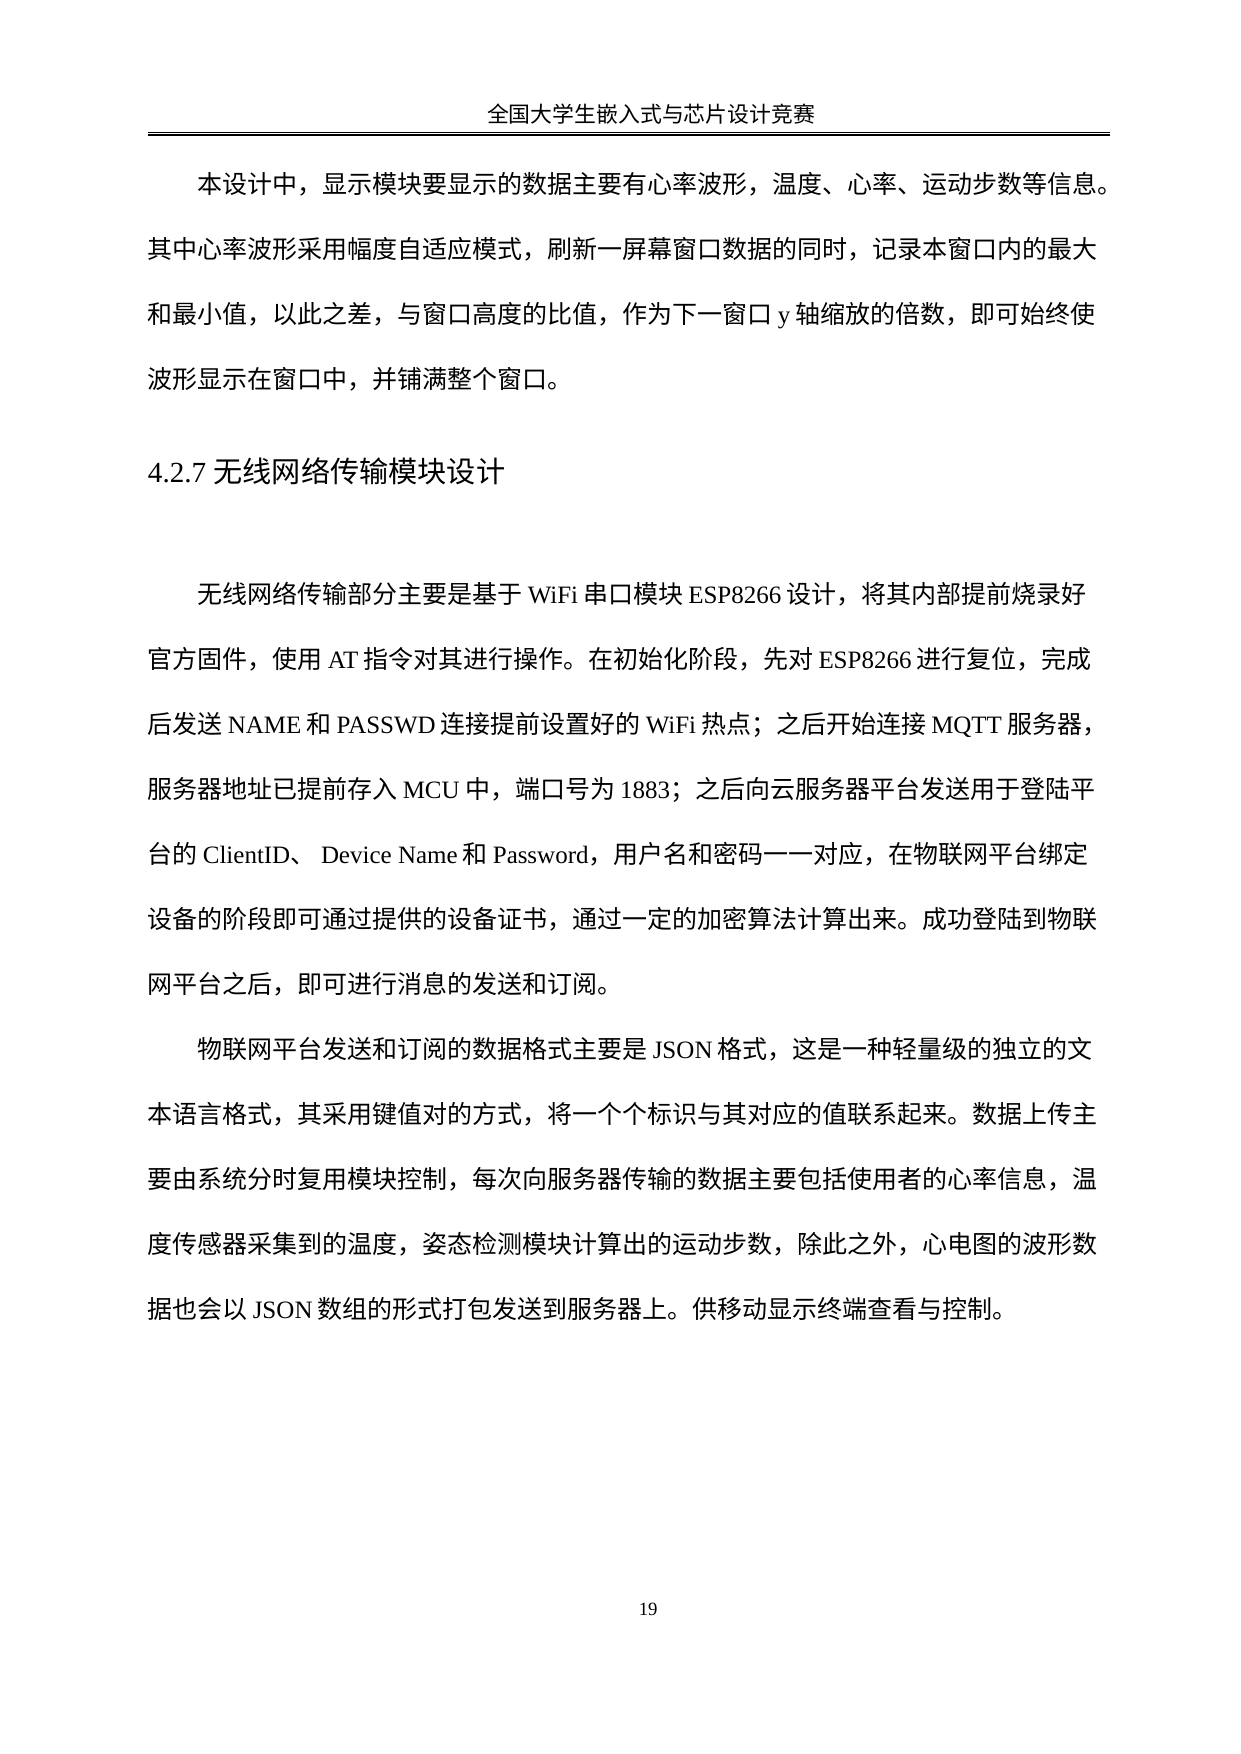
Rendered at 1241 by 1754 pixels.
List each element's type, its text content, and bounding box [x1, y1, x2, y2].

text 无线网络传输部分主要是基于WiFi串口模块ESP8266设计，将其内部提前烧录好官方固件，使用AT指令对其进行操作。在初始化阶段，先对ESP8266进行复位，完成后发送NAME和PASSWD连接提前设置好的WiFi热点；之后开始连接MQTT服务器，服务器地址已提前存入MCU中，端口号为1883；之后向云服务器平台发送用于登陆平台的ClientID、 Device Name和Password，用户名和密码一一对应，在物联网平台绑定设备的阶段即可通过提供的设备证书，通过一定的加密算法计算出来。成功登陆到物联网平台之后，即可进行消息的发送和订阅。 [148, 560, 1110, 1015]
subtitle 4.2.7 无线网络传输模块设计 [148, 437, 1110, 502]
text 物联网平台发送和订阅的数据格式主要是JSON格式，这是一种轻量级的独立的文本语言格式，其采用键值对的方式，将一个个标识与其对应的值联系起来。数据上传主要由系统分时复用模块控制，每次向服务器传输的数据主要包括使用者的心率信息，温度传感器采集到的温度，姿态检测模块计算出的运动步数，除此之外，心电图的波形数据也会以JSON数组的形式打包发送到服务器上。供移动显示终端查看与控制。 [148, 1015, 1110, 1340]
text 本设计中，显示模块要显示的数据主要有心率波形，温度、心率、运动步数等信息。其中心率波形采用幅度自适应模式，刷新一屏幕窗口数据的同时，记录本窗口内的最大和最小值，以此之差，与窗口高度的比值，作为下一窗口y轴缩放的倍数，即可始终使波形显示在窗口中，并铺满整个窗口。 [148, 150, 1110, 410]
